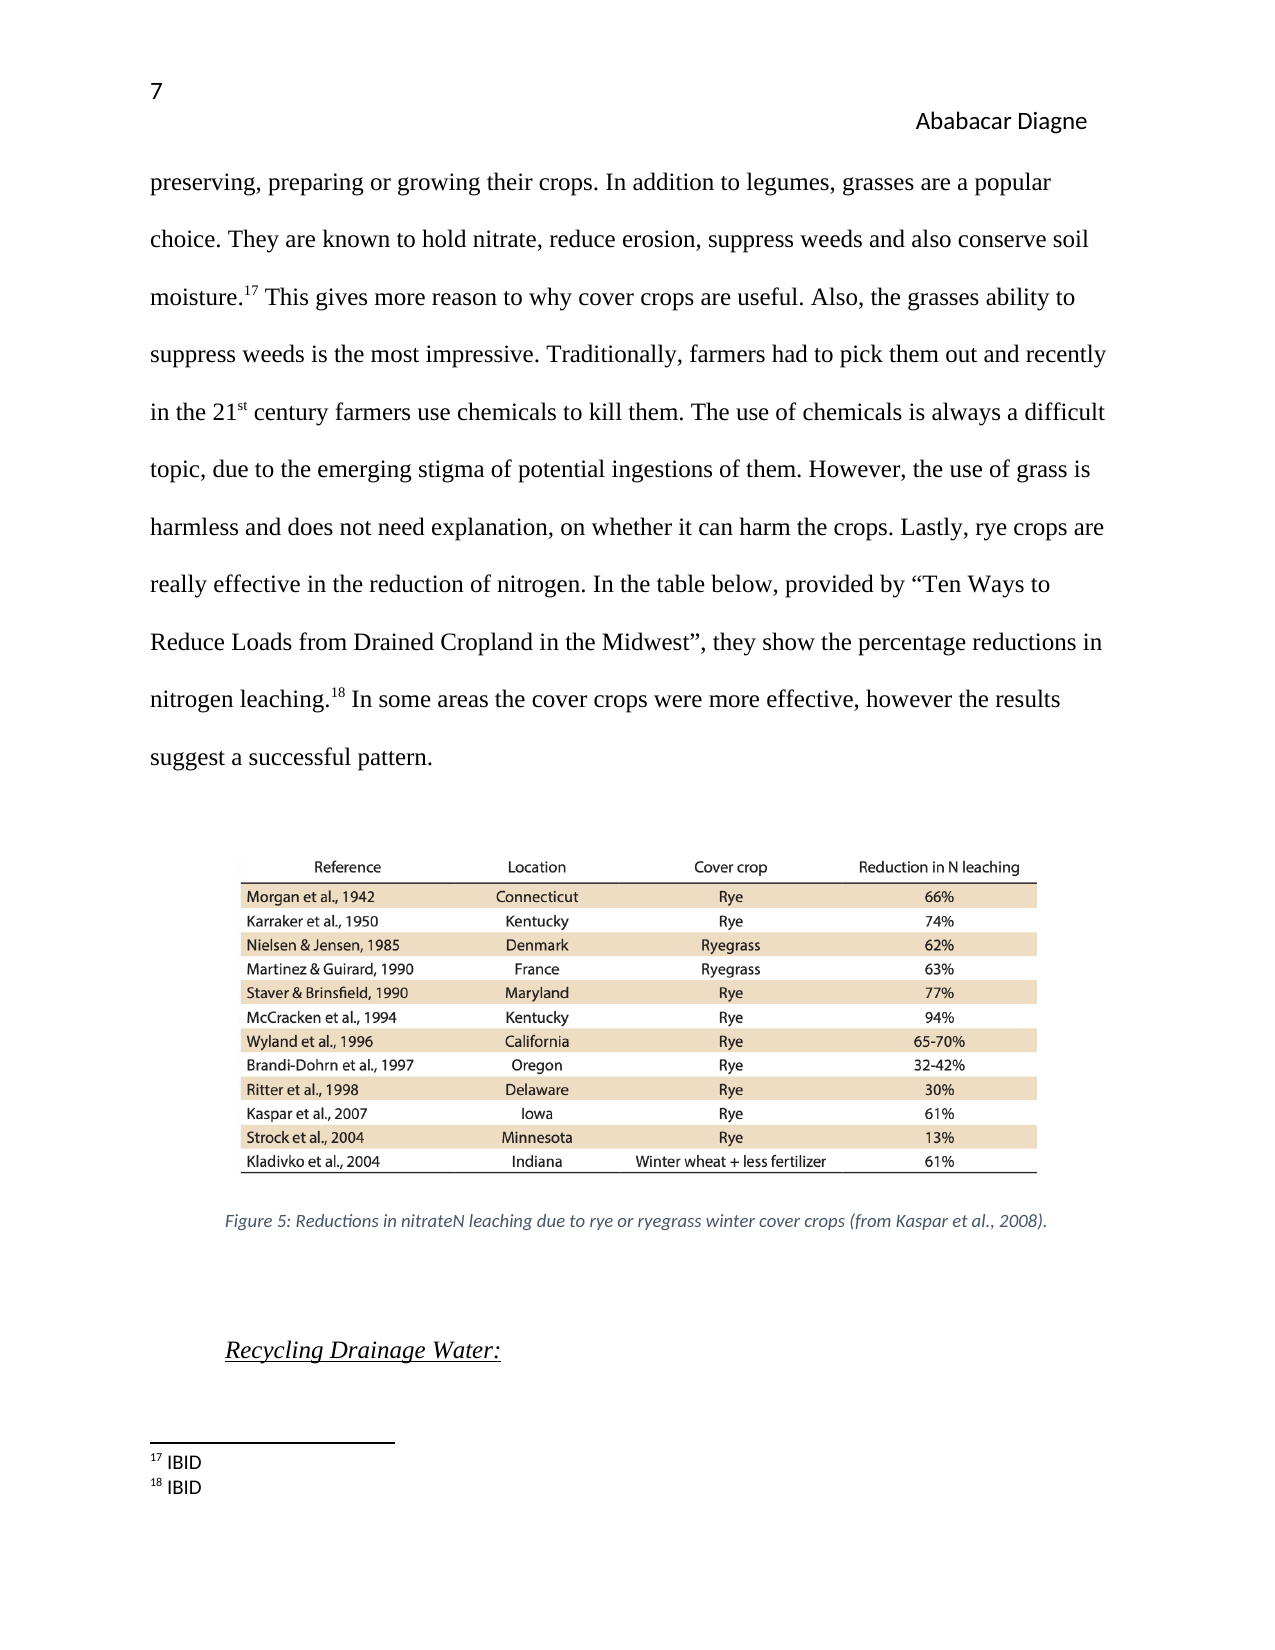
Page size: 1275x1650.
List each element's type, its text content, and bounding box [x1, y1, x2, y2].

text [150, 167, 1125, 770]
picture [237, 856, 1038, 1180]
text Recycling Drainage Water: [150, 1336, 1125, 1364]
